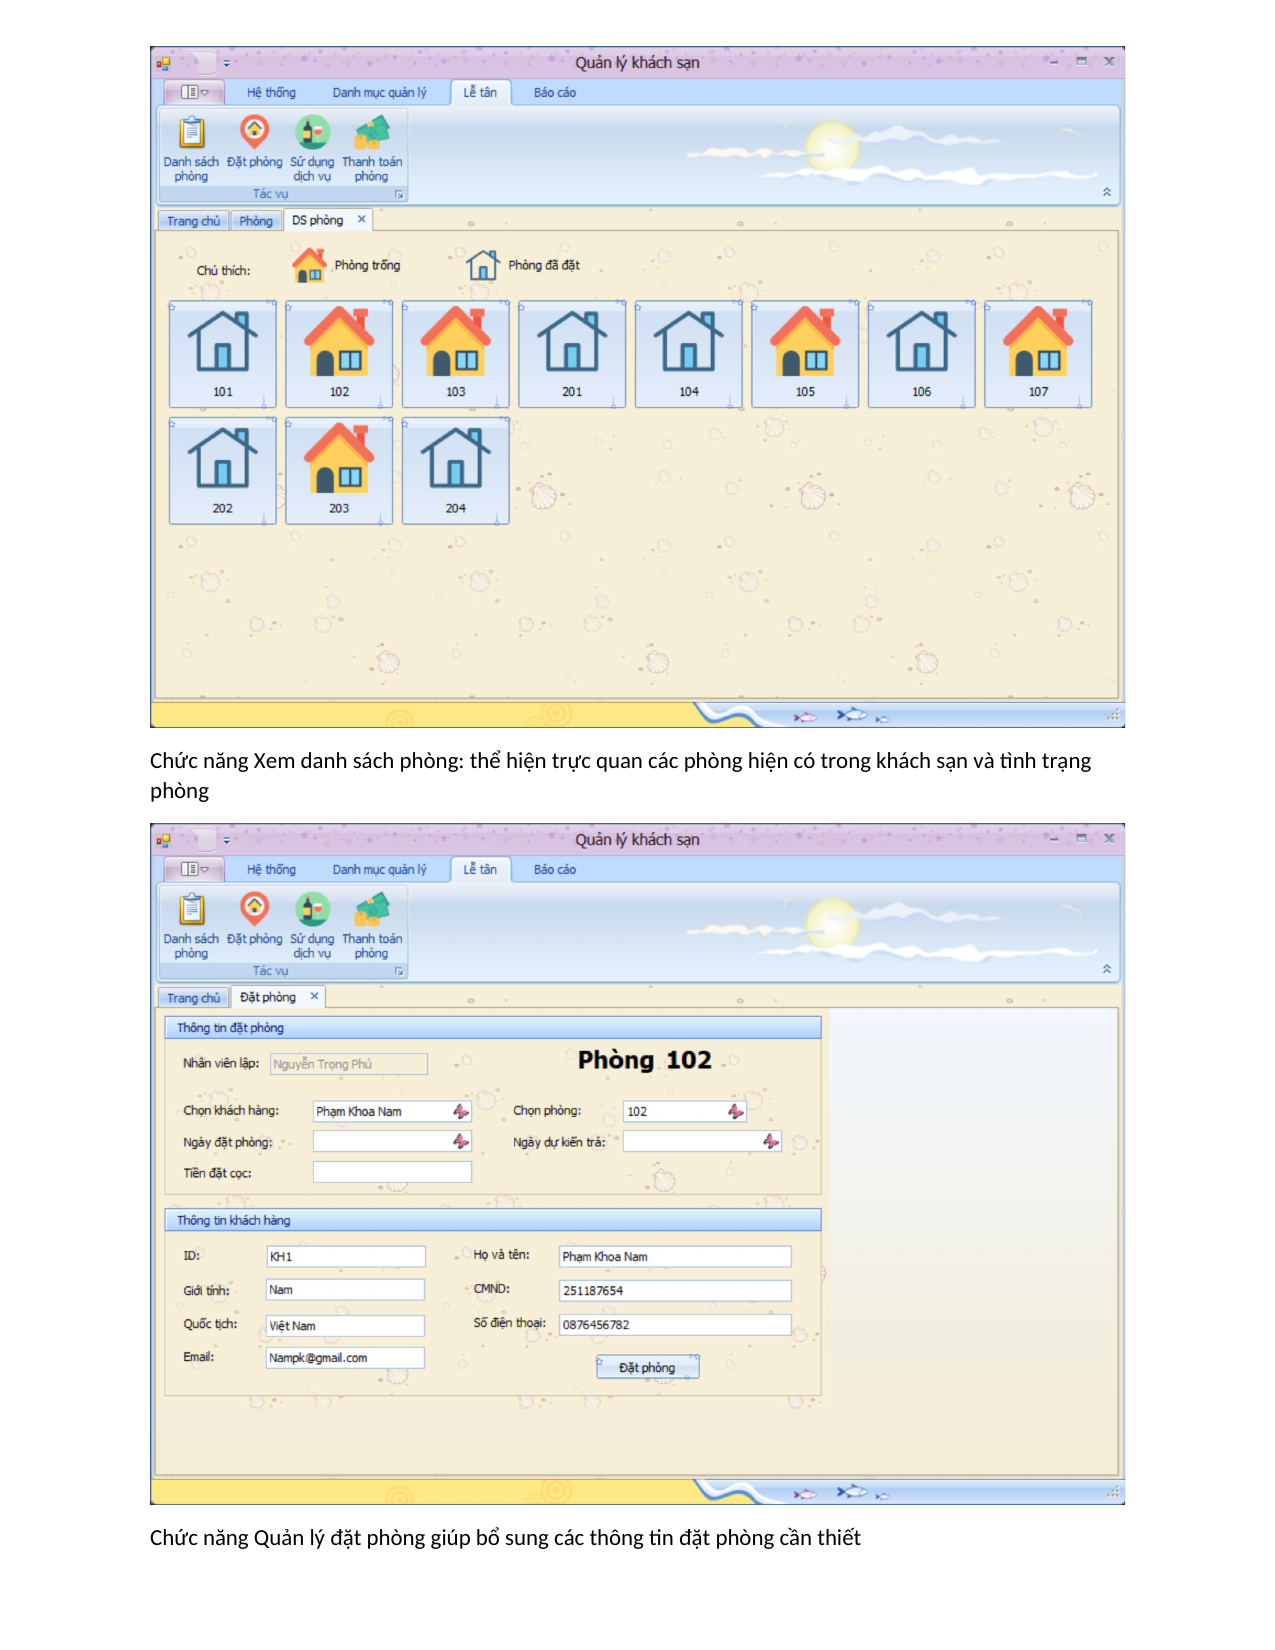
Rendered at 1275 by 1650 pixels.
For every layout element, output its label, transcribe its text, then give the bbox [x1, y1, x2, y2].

text Chức năng Xem danh sách phòng: thể hiện trực quan các phòng hiện có trong khách sạn và tình trạng phòng [150, 746, 1125, 805]
text Chức năng Quản lý đặt phòng giúp bổ sung các thông tin đặt phòng cần thiết [150, 1523, 1125, 1551]
picture [150, 46, 1125, 728]
picture [150, 823, 1125, 1505]
